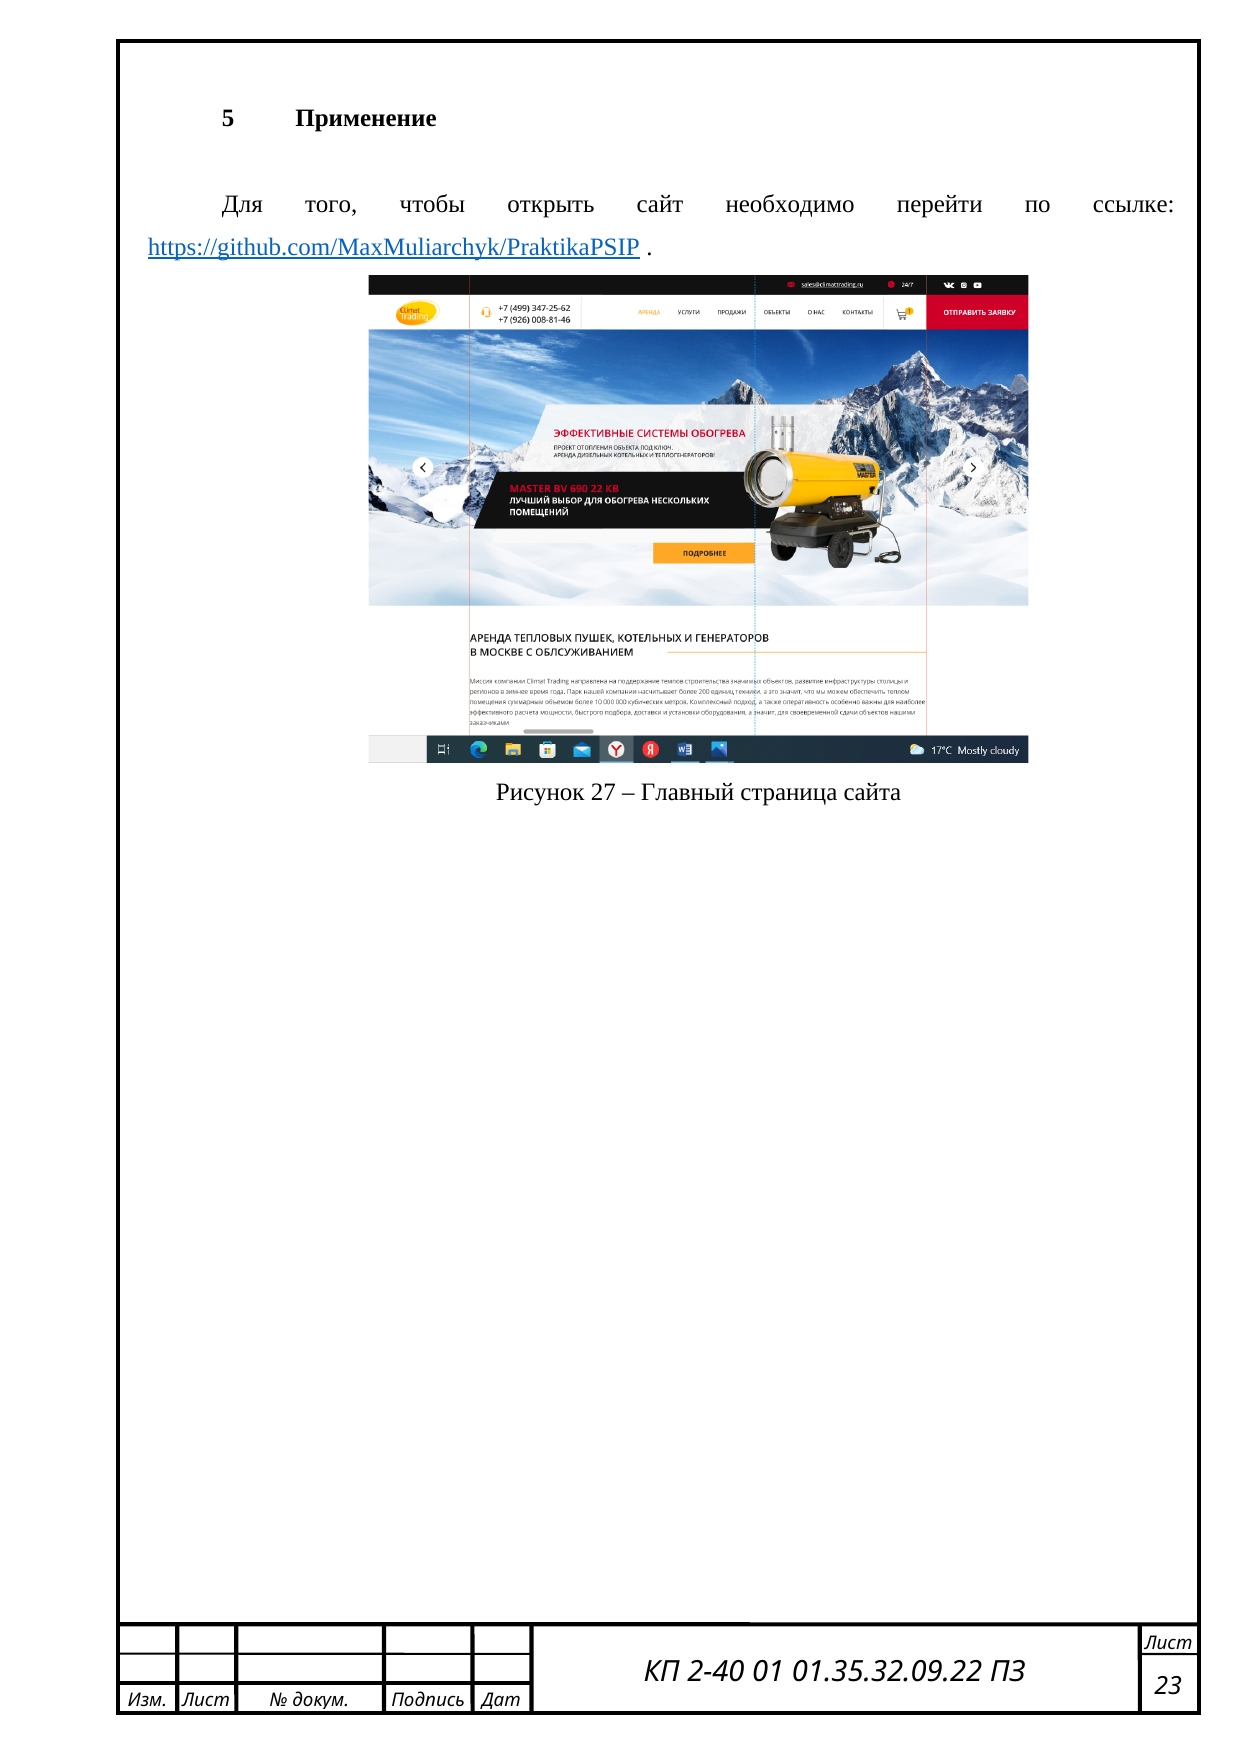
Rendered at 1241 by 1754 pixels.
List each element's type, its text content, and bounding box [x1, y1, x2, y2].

picture [368, 275, 1029, 763]
text 5 Применение [148, 103, 1175, 132]
text Для того, чтобы открыть сайт необходимо перейти по ссылке: https://github.com/MaxMuliarchyk/PraktikaPSIP . [148, 189, 1175, 261]
text Рисунок 27 – Главный страница сайта [148, 777, 1175, 805]
